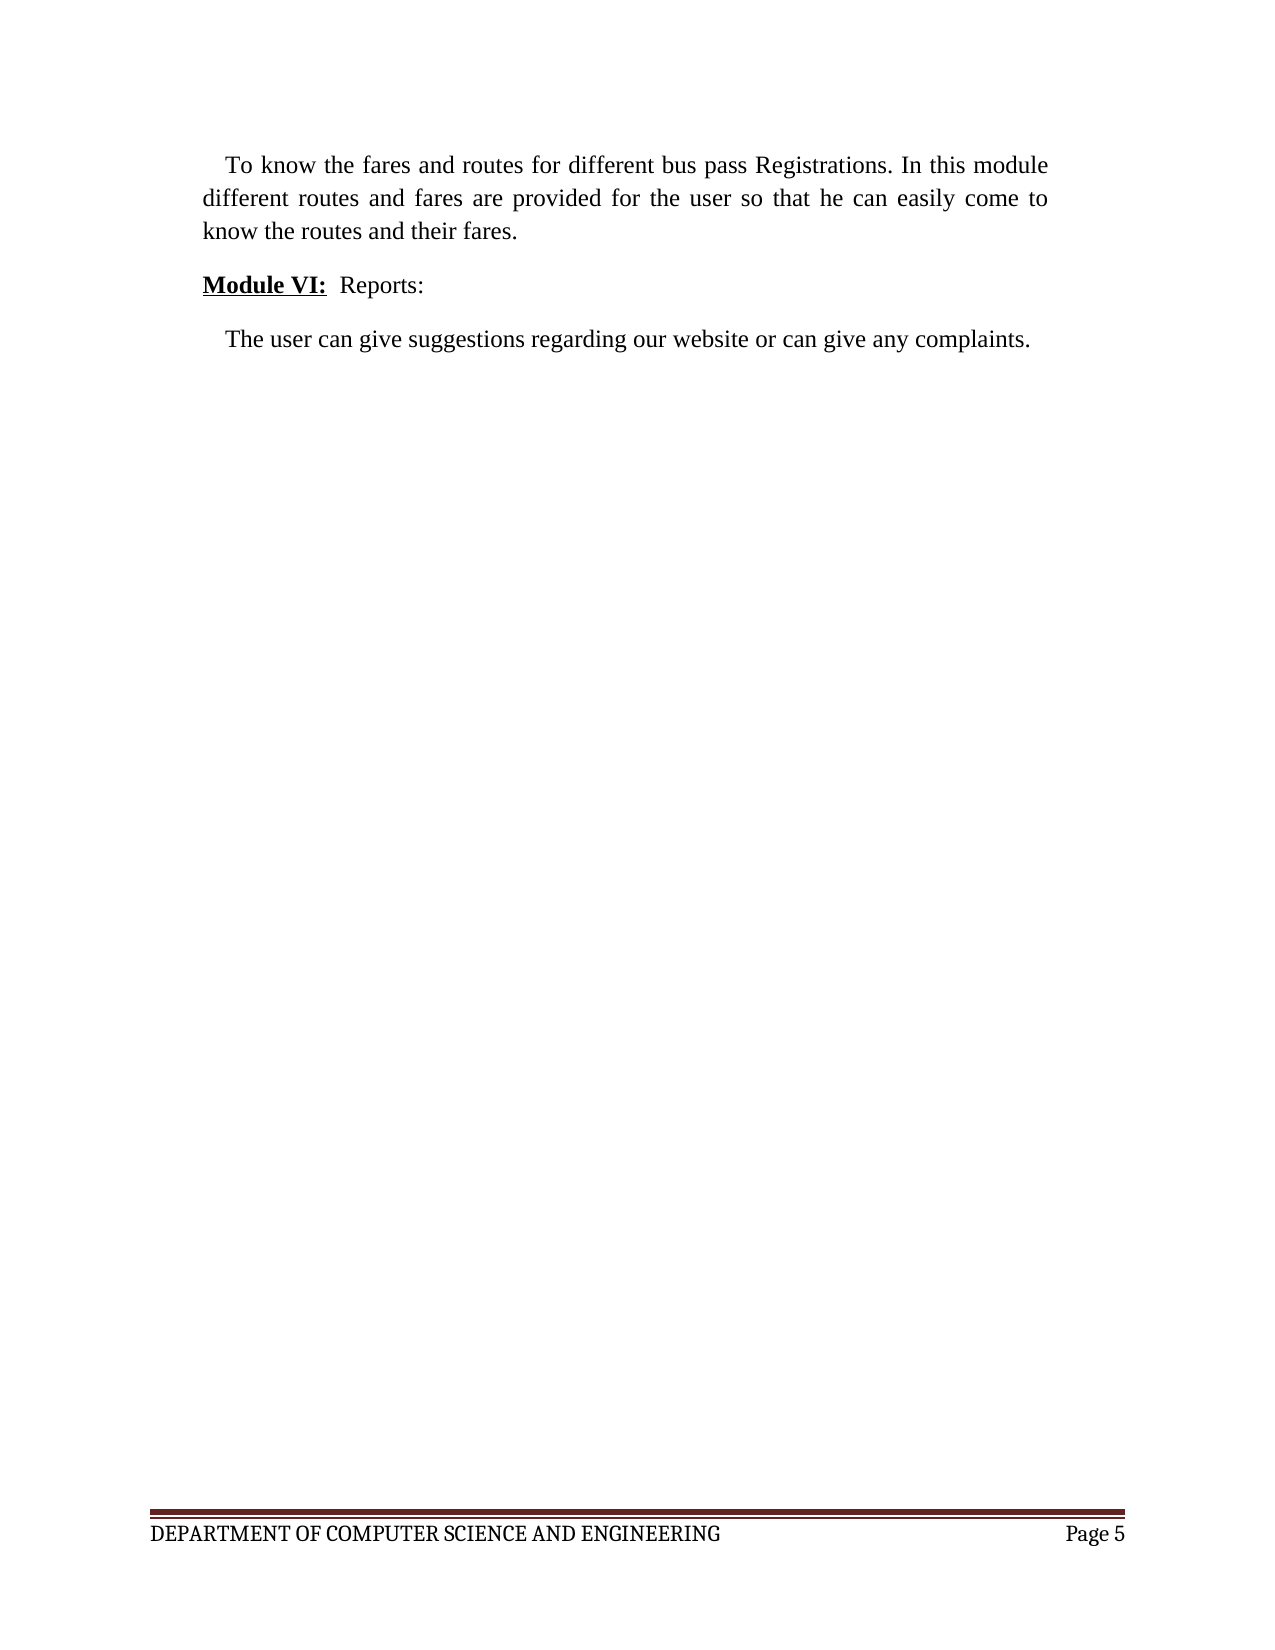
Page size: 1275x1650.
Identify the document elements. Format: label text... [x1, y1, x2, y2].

text To know the fares and routes for different bus pass Registrations. In this module different routes and fares are provided for the user so that he can easily come to know the routes and their fares. [202, 150, 1050, 245]
text The user can give suggestions regarding our website or can give any complaints. [202, 324, 1050, 352]
text Module VI: Reports: [202, 270, 1050, 299]
